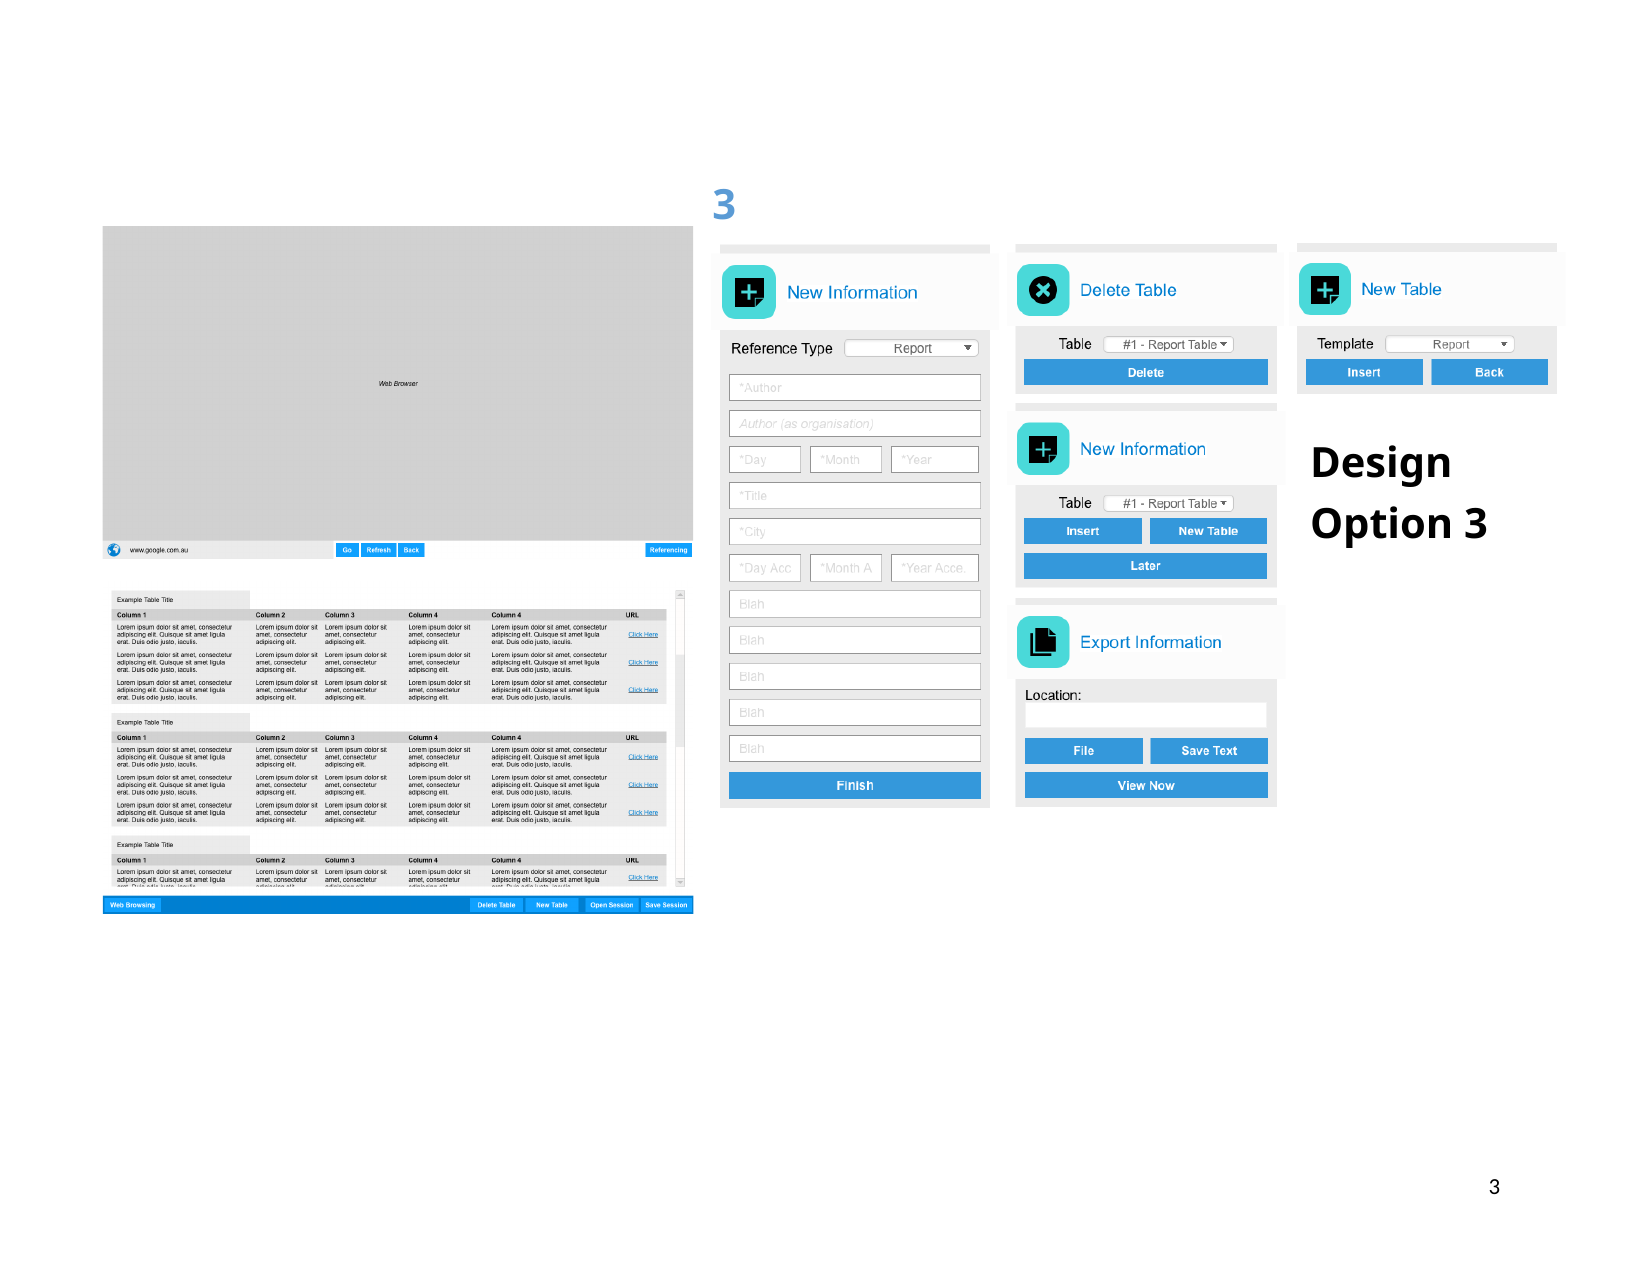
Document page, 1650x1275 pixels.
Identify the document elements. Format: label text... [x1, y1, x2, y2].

picture [102, 226, 694, 559]
picture [702, 226, 1572, 818]
picture [102, 581, 694, 914]
